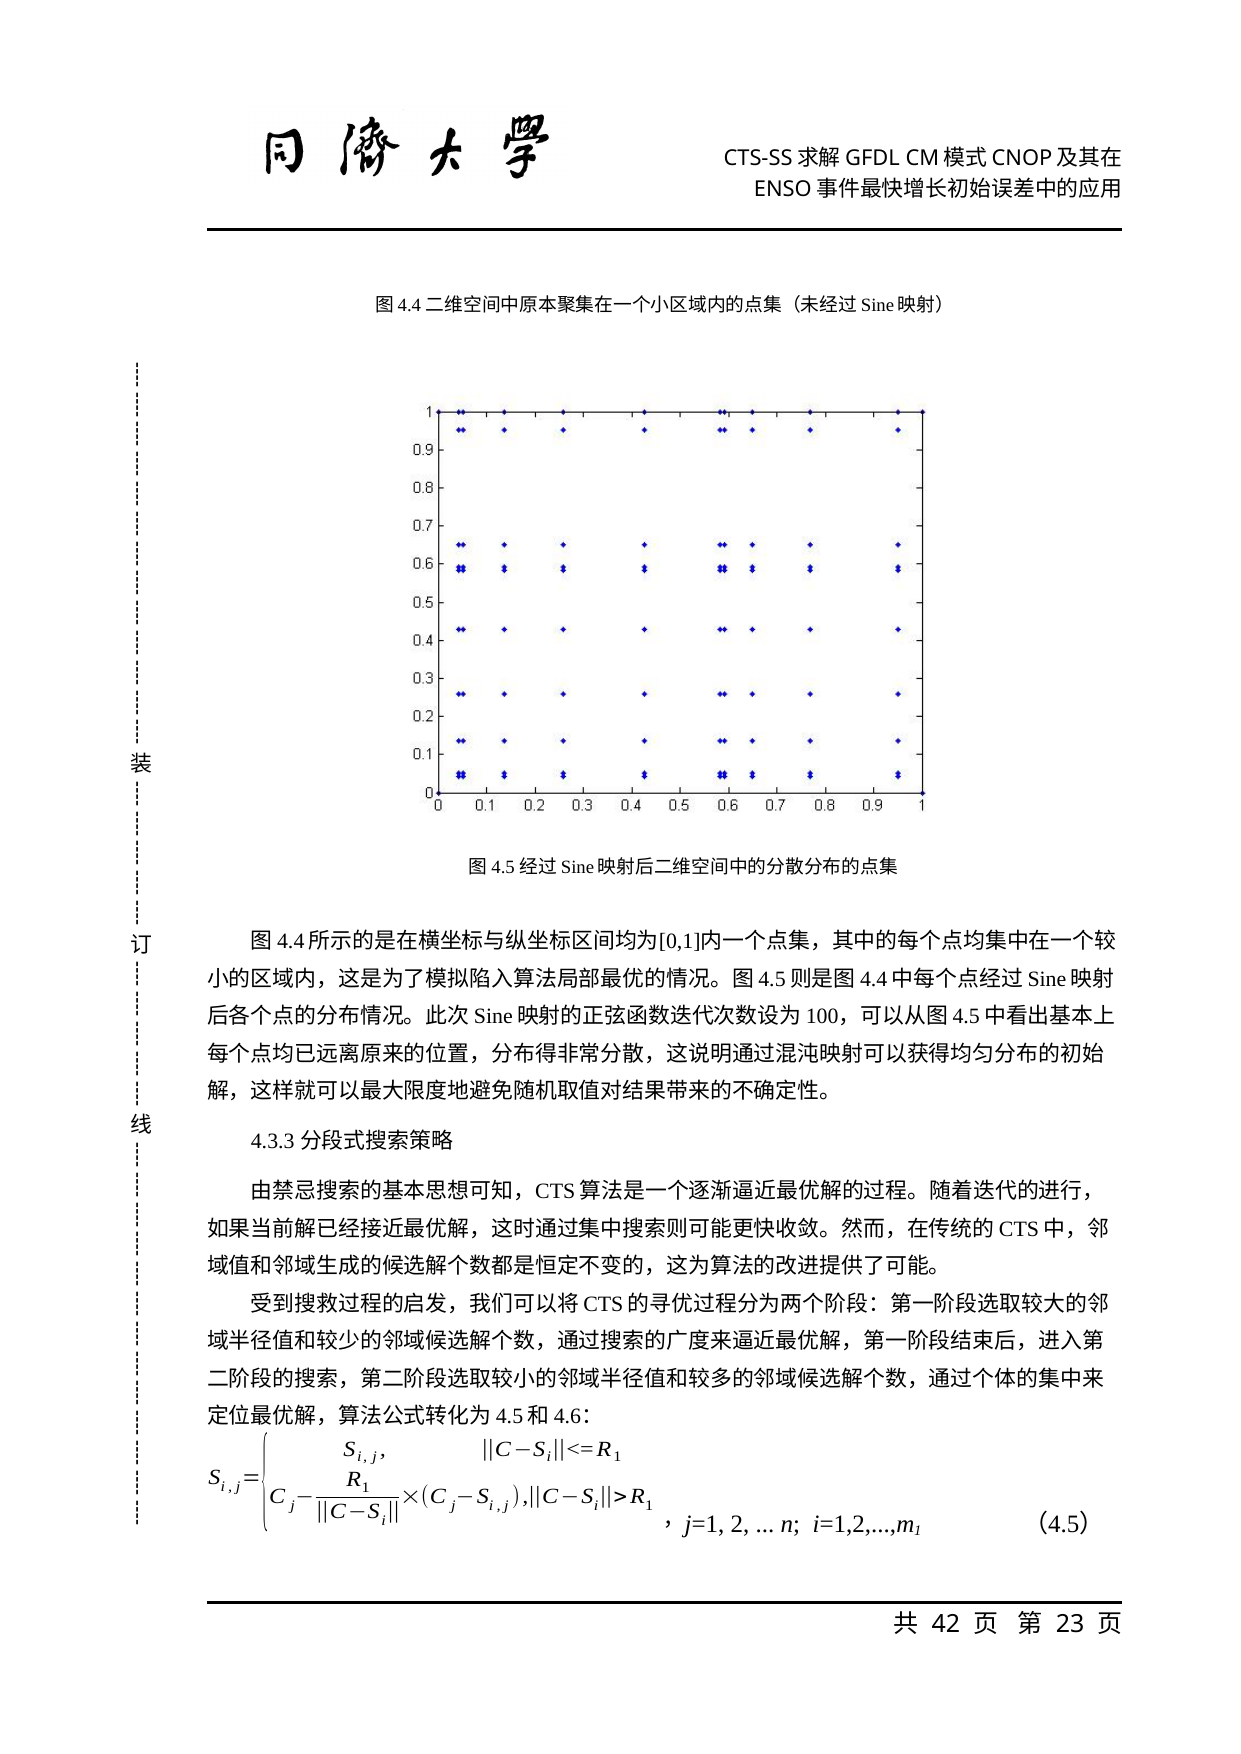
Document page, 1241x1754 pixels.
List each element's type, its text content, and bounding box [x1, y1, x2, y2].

picture [244, 106, 567, 185]
text 受到搜救过程的启发，我们可以将CTS的寻优过程分为两个阶段：第一阶段选取较大的邻域半径值和较少的邻域候选解个数，通过搜索的广度来逼近最优解，第一阶段结束后，进入第二阶段的搜索，第二阶段选取较小的邻域半径值和较多的邻域候选解个数，通过个体的集中来定位最优解，算法公式转化为4.5和4.6： [207, 1281, 1122, 1431]
subtitle 4.3.3 分段式搜索策略 [207, 1119, 1122, 1156]
text 图4.4 二维空间中原本聚集在一个小区域内的点集（未经过Sine映射） [207, 282, 1122, 319]
picture [357, 376, 981, 844]
text 图4.4所示的是在横坐标与纵坐标区间均为[0,1]内一个点集，其中的每个点均集中在一个较小的区域内，这是为了模拟陷入算法局部最优的情况。图4.5则是图4.4中每个点经过Sine映射后各个点的分布情况。此次Sine映射的正弦函数迭代次数设为100，可以从图4.5中看出基本上每个点均已远离原来的位置，分布得非常分散，这说明通过混沌映射可以获得均匀分布的初始解，这样就可以最大限度地避免随机取值对结果带来的不确定性。 [207, 919, 1122, 1106]
text ， j=1, 2, ... n; i=1,2,...,m1 （4.5） [207, 1431, 1122, 1540]
text 由禁忌搜索的基本思想可知，CTS算法是一个逐渐逼近最优解的过程。随着迭代的进行，如果当前解已经接近最优解，这时通过集中搜索则可能更快收敛。然而，在传统的CTS中，邻域值和邻域生成的候选解个数都是恒定不变的，这为算法的改进提供了可能。 [207, 1169, 1122, 1281]
